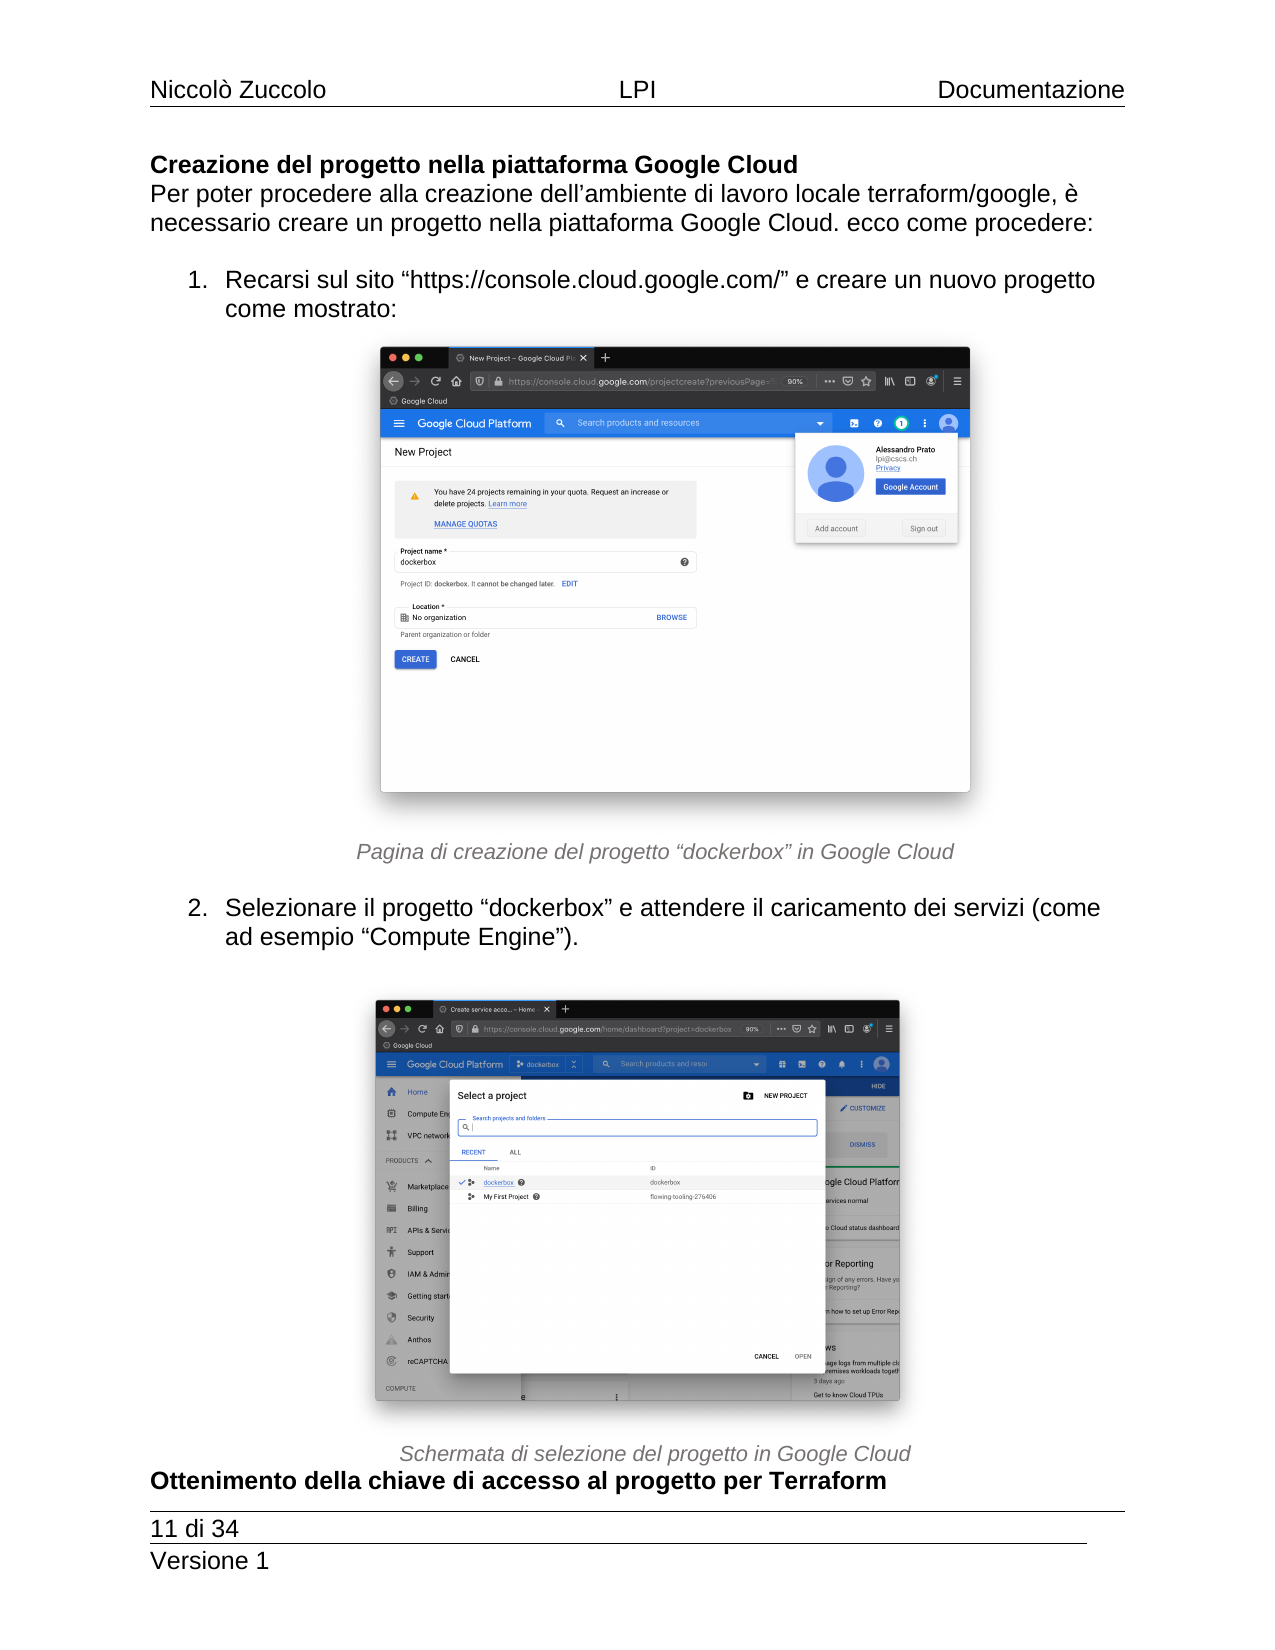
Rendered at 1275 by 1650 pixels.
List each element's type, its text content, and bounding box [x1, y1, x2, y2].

text Pagina di creazione del progetto “dockerbox” in Google Cloud [187, 839, 1125, 864]
text Schermata di selezione del progetto in Google Cloud [187, 1441, 1125, 1466]
text Ottenimento della chiave di accesso al progetto per Terraform [150, 1466, 1125, 1495]
text Per poter procedere alla creazione dell’ambiente di lavoro locale terraform/google, è necessario creare un progetto nella piattaforma Google Cloud. ecco come procedere: [150, 179, 1125, 236]
picture [344, 322, 1006, 840]
list Selezionare il progetto “dockerbox” e attendere il caricamento dei servizi (come ad esempio “Compute Engine”). [187, 893, 1125, 951]
text Creazione del progetto nella piattaforma Google Cloud [150, 150, 1125, 179]
picture [345, 979, 930, 1441]
list Recarsi sul sito “https://console.cloud.google.com/” e creare un nuovo progetto come mostrato: [187, 265, 1125, 322]
